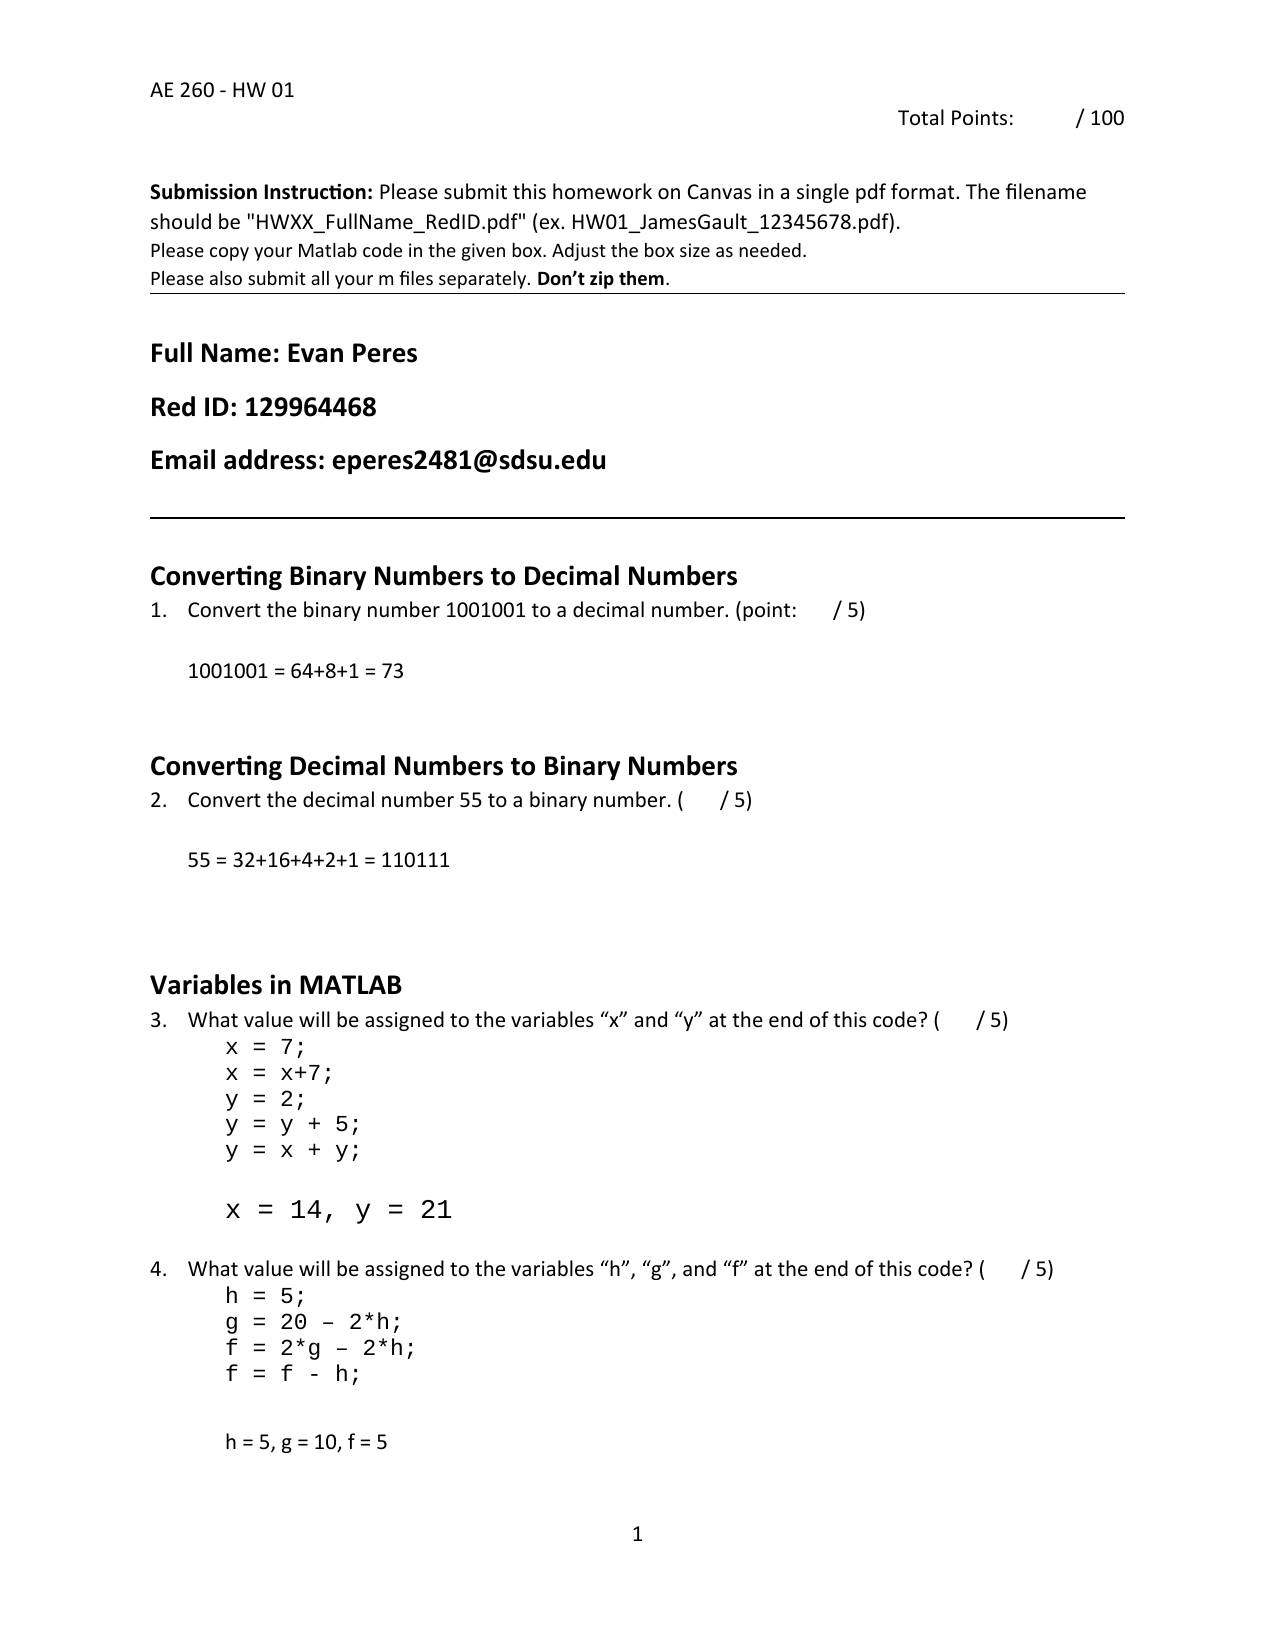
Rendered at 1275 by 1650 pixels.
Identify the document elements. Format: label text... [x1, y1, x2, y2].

text 1001001 = 64+8+1 = 73 [150, 656, 1125, 684]
text Converting Decimal Numbers to Binary Numbers [150, 747, 1125, 782]
text f = 2*g – 2*h; [150, 1337, 1125, 1362]
text Full Name: Evan Peres [150, 334, 1125, 370]
text x = 7; [150, 1035, 1125, 1061]
text x = x+7; [150, 1061, 1125, 1087]
list Convert the decimal number 55 to a binary number. ( / 5) 55 = 32+16+4+2+1 = 110111 [150, 785, 1125, 964]
text Red ID: 129964468 [150, 388, 1125, 423]
text h = 5, g = 10, f = 5 [150, 1427, 1125, 1455]
text x = 14, y = 21 [150, 1195, 1125, 1226]
text h = 5; [150, 1285, 1125, 1311]
text y = y + 5; [150, 1113, 1125, 1139]
text Converting Binary Numbers to Decimal Numbers [150, 557, 1125, 593]
list What value will be assigned to the variables “x” and “y” at the end of this code? ( / 5) [150, 1005, 1125, 1033]
text y = x + y; [150, 1139, 1125, 1165]
text Email address: eperes2481@sdsu.edu [150, 441, 1125, 477]
text g = 20 – 2*h; [150, 1311, 1125, 1337]
text Variables in MATLAB [150, 966, 1125, 1002]
text f = f - h; [150, 1362, 1125, 1388]
text Please also submit all your m files separately. Don’t zip them. [150, 265, 1125, 293]
text Submission Instruction: Please submit this homework on Canvas in a single pdf format. The filename should be "HWXX_FullName_RedID.pdf" (ex. HW01_JamesGault_12345678.pdf). [150, 177, 1125, 235]
list Convert the binary number 1001001 to a decimal number. (point: / 5) [150, 596, 1125, 624]
list What value will be assigned to the variables “h”, “g”, and “f” at the end of this code? ( / 5) [150, 1254, 1125, 1282]
text y = 2; [150, 1087, 1125, 1113]
text Please copy your Matlab code in the given box. Adjust the box size as needed. [150, 238, 1125, 263]
